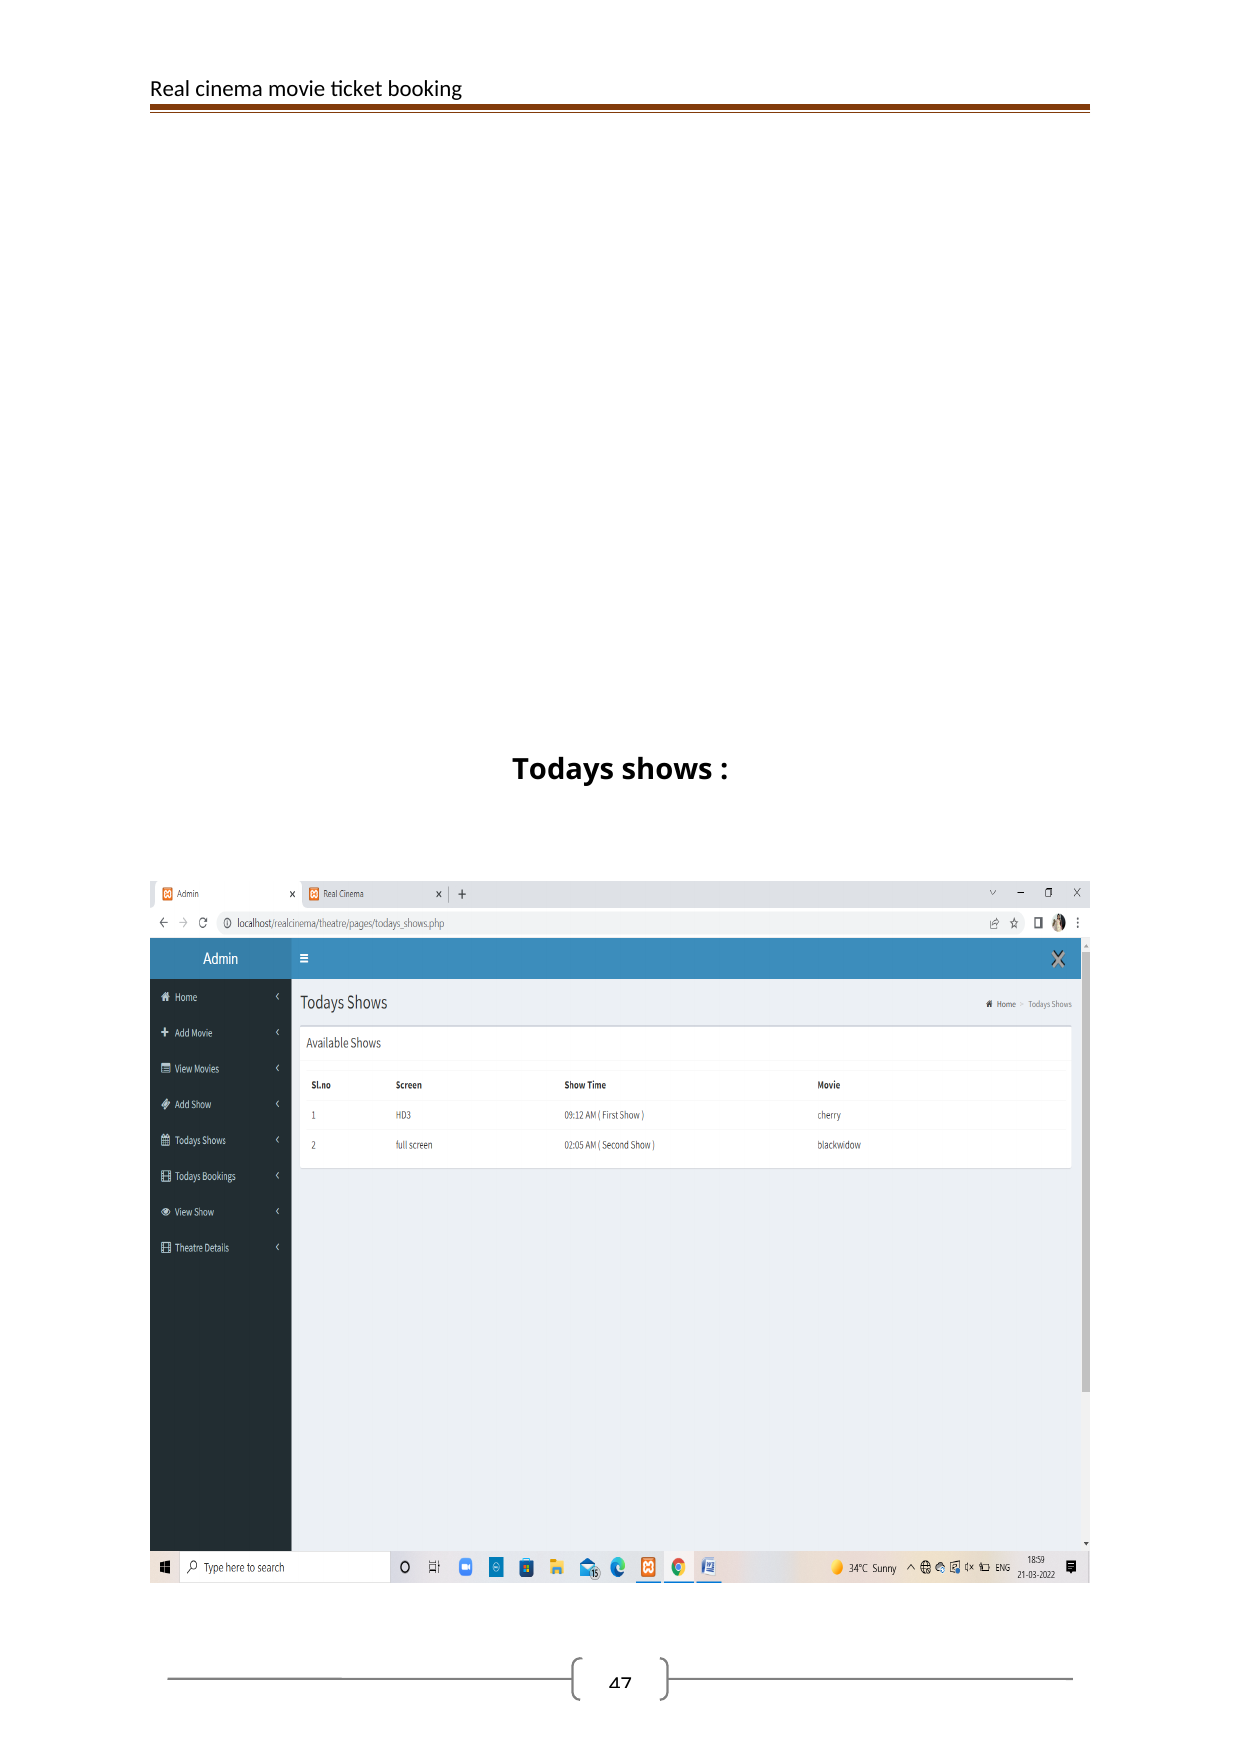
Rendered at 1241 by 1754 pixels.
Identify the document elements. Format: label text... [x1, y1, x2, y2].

picture [150, 881, 1090, 1583]
text Todays shows : [150, 748, 1090, 788]
